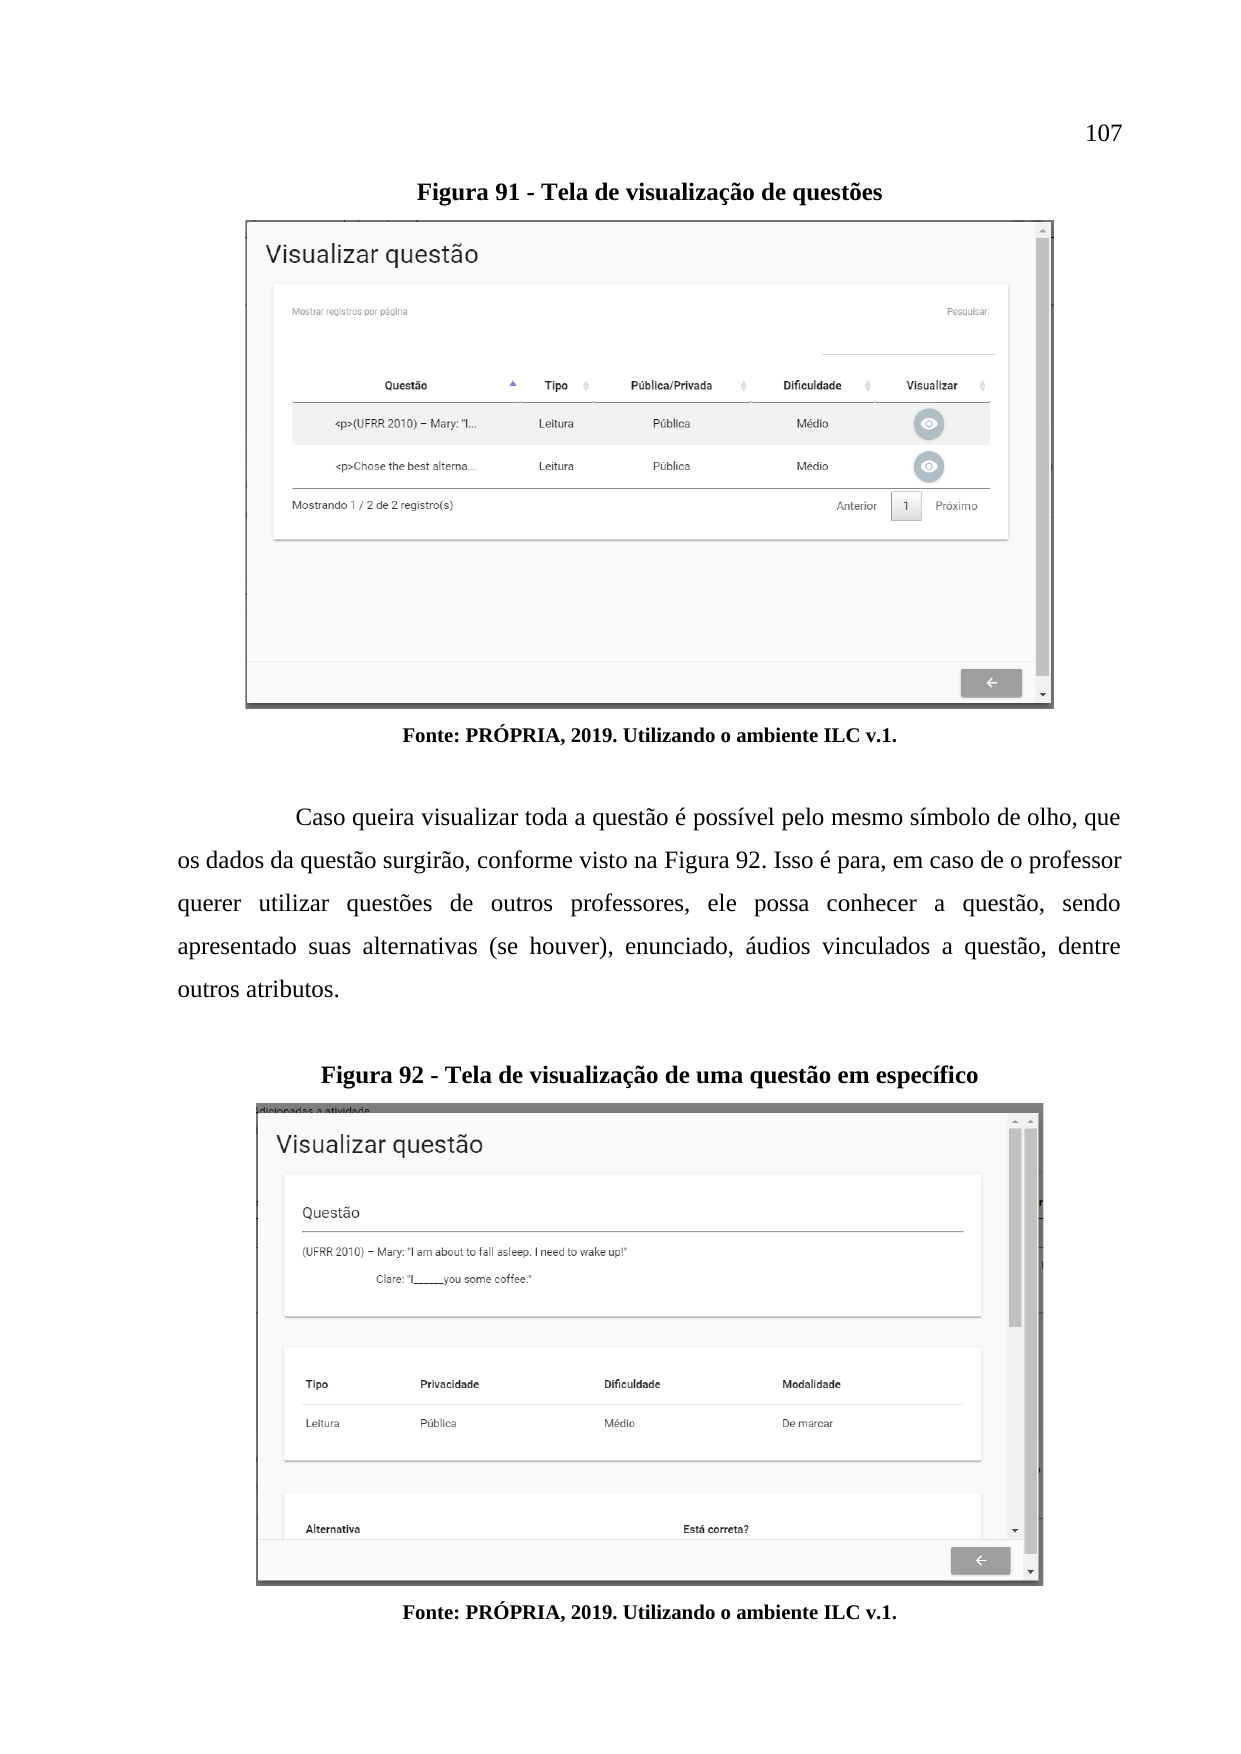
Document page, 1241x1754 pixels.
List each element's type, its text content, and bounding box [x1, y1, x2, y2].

picture [256, 1103, 1044, 1586]
text Caso queira visualizar toda a questão é possível pelo mesmo símbolo de olho, que os dados da questão surgirão, conforme visto na Figura 92. Isso é para, em caso de o professor querer utilizar questões de outros professores, ele possa conhecer a questão, sendo apresentado suas alternativas (se houver), enunciado, áudios vinculados a questão, dentre outros atributos. [177, 802, 1122, 1003]
picture [245, 220, 1054, 709]
text Fonte: PRÓPRIA, 2019. Utilizando o ambiente ILC v.1. [177, 723, 1122, 747]
text Fonte: PRÓPRIA, 2019. Utilizando o ambiente ILC v.1. [177, 1599, 1122, 1624]
